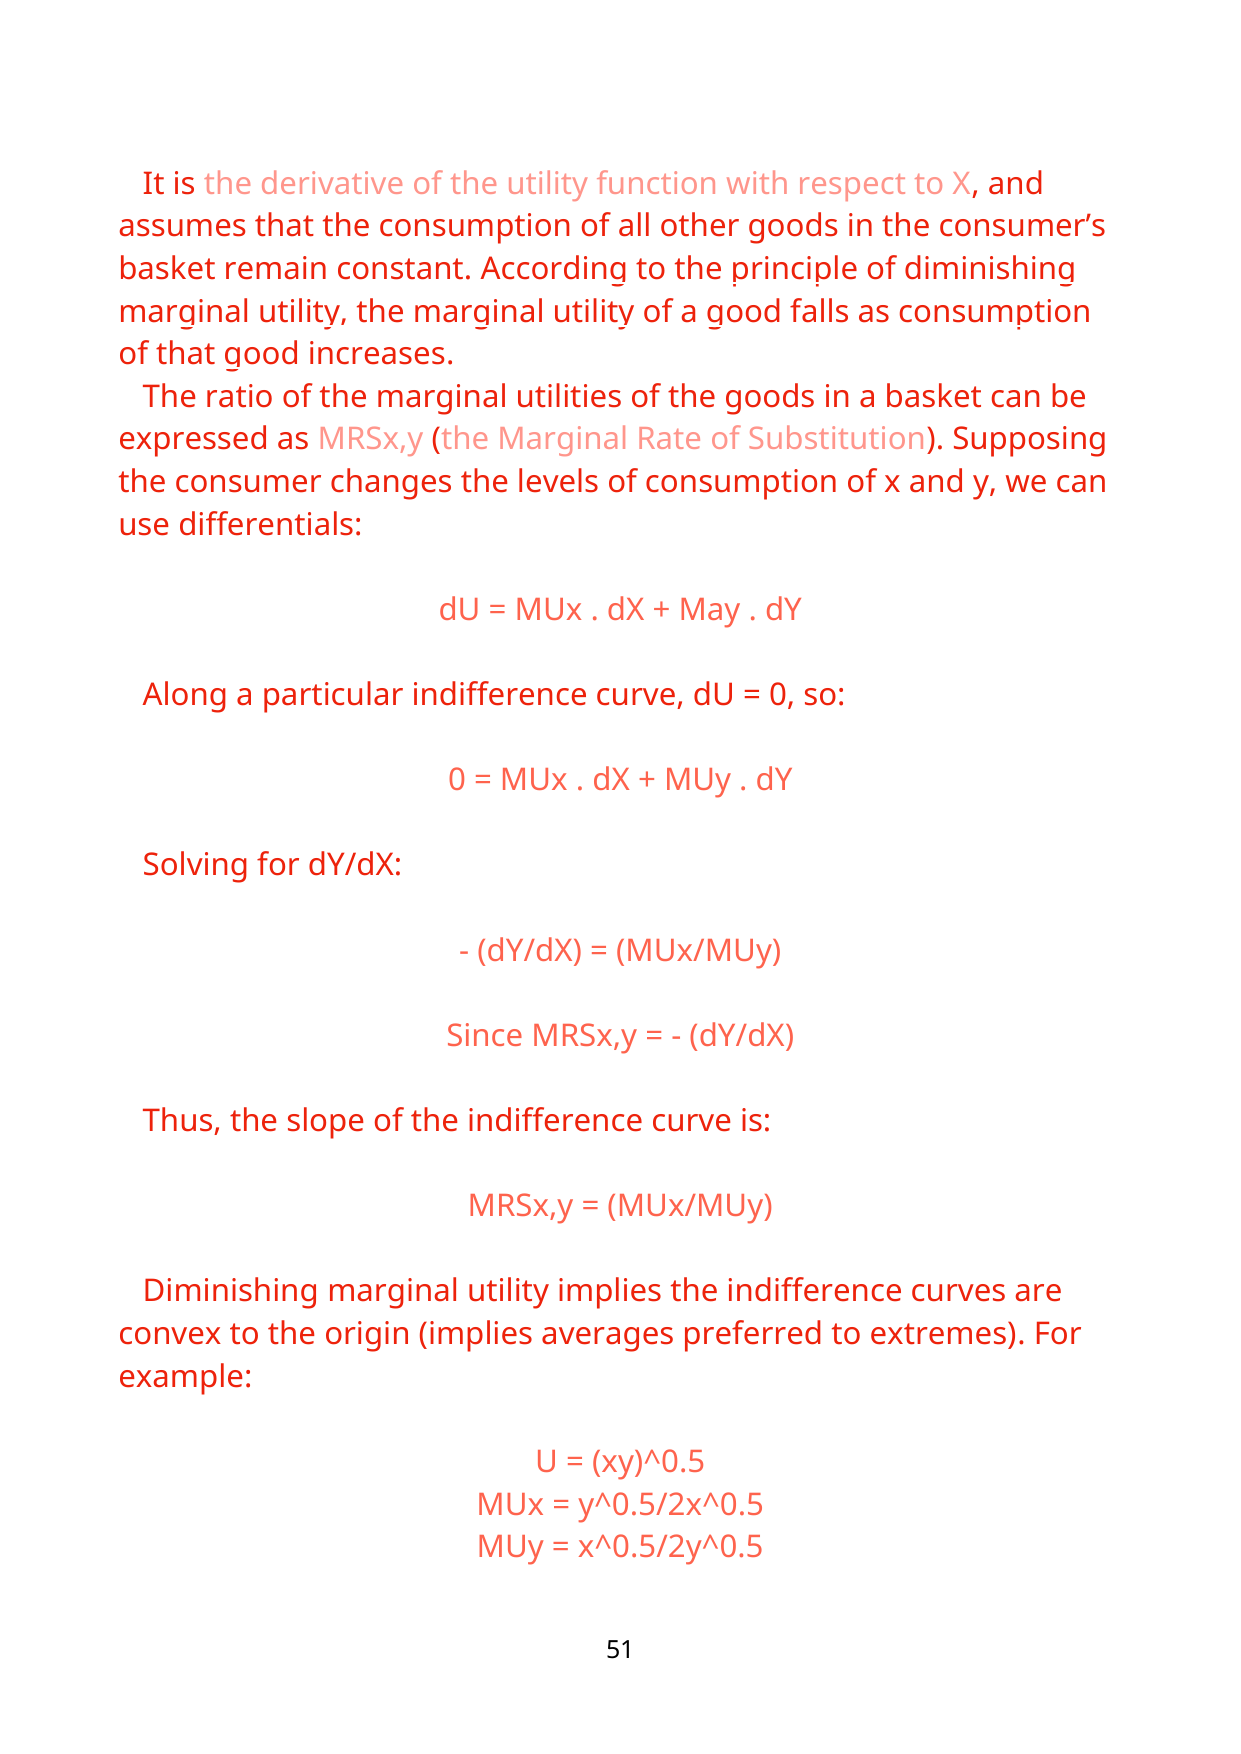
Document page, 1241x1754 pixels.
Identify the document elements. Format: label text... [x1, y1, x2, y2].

text MRSx,y = (MUx/MUy) [118, 1183, 1122, 1226]
text MUy = x^0.5/2y^0.5 [118, 1524, 1122, 1567]
text Diminishing marginal utility implies the indifference curves are convex to the origin (implies averages preferred to extremes). For example: [118, 1268, 1122, 1396]
text - (dY/dX) = (MUx/MUy) [118, 928, 1122, 970]
text Along a particular indifference curve, dU = 0, so: [118, 672, 1122, 714]
text 0 = MUx . dX + MUy . dY [118, 757, 1122, 800]
text It is the derivative of the utility function with respect to X, and assumes that the consumption of all other goods in the consumer’s basket remain constant. According to the principle of diminishing marginal utility, the marginal utility of a good falls as consumption of that good increases. [118, 161, 1122, 374]
text Since MRSx,y = - (dY/dX) [118, 1013, 1122, 1055]
text Solving for dY/dX: [118, 842, 1122, 885]
text Thus, the slope of the indifference curve is: [118, 1098, 1122, 1141]
text MUx = y^0.5/2x^0.5 [118, 1481, 1122, 1524]
text U = (xy)^0.5 [118, 1439, 1122, 1481]
text dU = MUx . dX + May . dY [118, 587, 1122, 629]
text The ratio of the marginal utilities of the goods in a basket can be expressed as MRSx,y (the Marginal Rate of Substitution). Supposing the consumer changes the levels of consumption of x and y, we can use differentials: [118, 374, 1122, 544]
